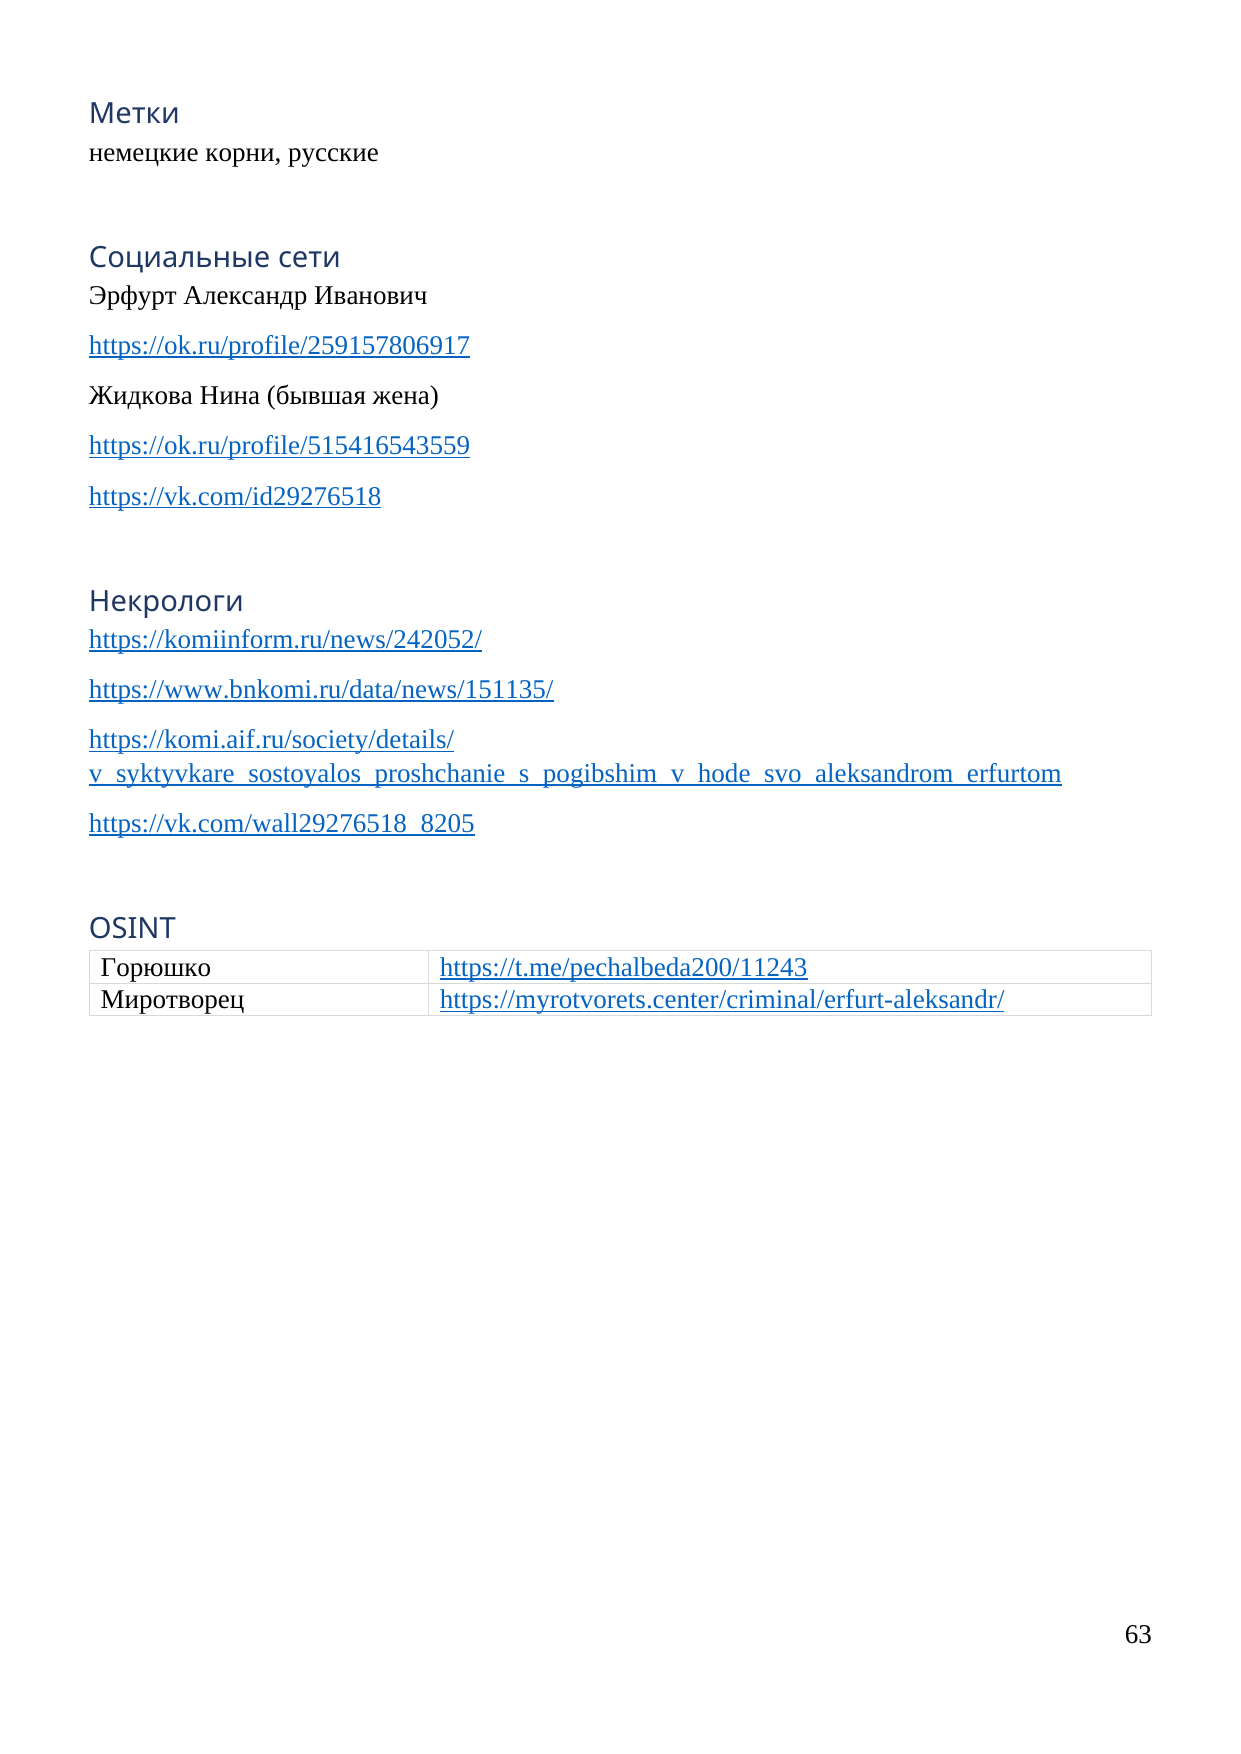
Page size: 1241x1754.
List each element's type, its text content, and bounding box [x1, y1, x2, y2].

text https://ok.ru/profile/515416543559 [89, 429, 1152, 461]
text https://vk.com/id29276518 [89, 480, 1152, 511]
text Жидкова Нина (бывшая жена) [89, 379, 1152, 410]
table_header https://t.me/pechalbeda200/11243 [429, 951, 1151, 982]
text https://komi.aif.ru/society/details/v_syktyvkare_sostoyalos_proshchanie_s_pogibshim_v_hode_svo_aleksandrom_erfurtom [89, 723, 1152, 788]
subtitle Некрологи [89, 580, 1152, 620]
subtitle Метки [89, 93, 1152, 132]
text https://ok.ru/profile/259157806917 [89, 329, 1152, 360]
text немецкие корни, русские [89, 136, 1152, 167]
text https://vk.com/wall29276518_8205 [89, 807, 1152, 838]
table_cell https://myrotvorets.center/criminal/erfurt-aleksandr/ [429, 984, 1151, 1015]
text https://www.bnkomi.ru/data/news/151135/ [89, 673, 1152, 704]
subtitle Социальные сети [89, 236, 1152, 276]
text https://komiinform.ru/news/242052/ [89, 623, 1152, 654]
table_header Горюшко [90, 951, 428, 982]
table_cell Миротворец [90, 984, 428, 1015]
text Эрфурт Александр Иванович [89, 279, 1152, 310]
subtitle OSINT [89, 907, 1152, 947]
